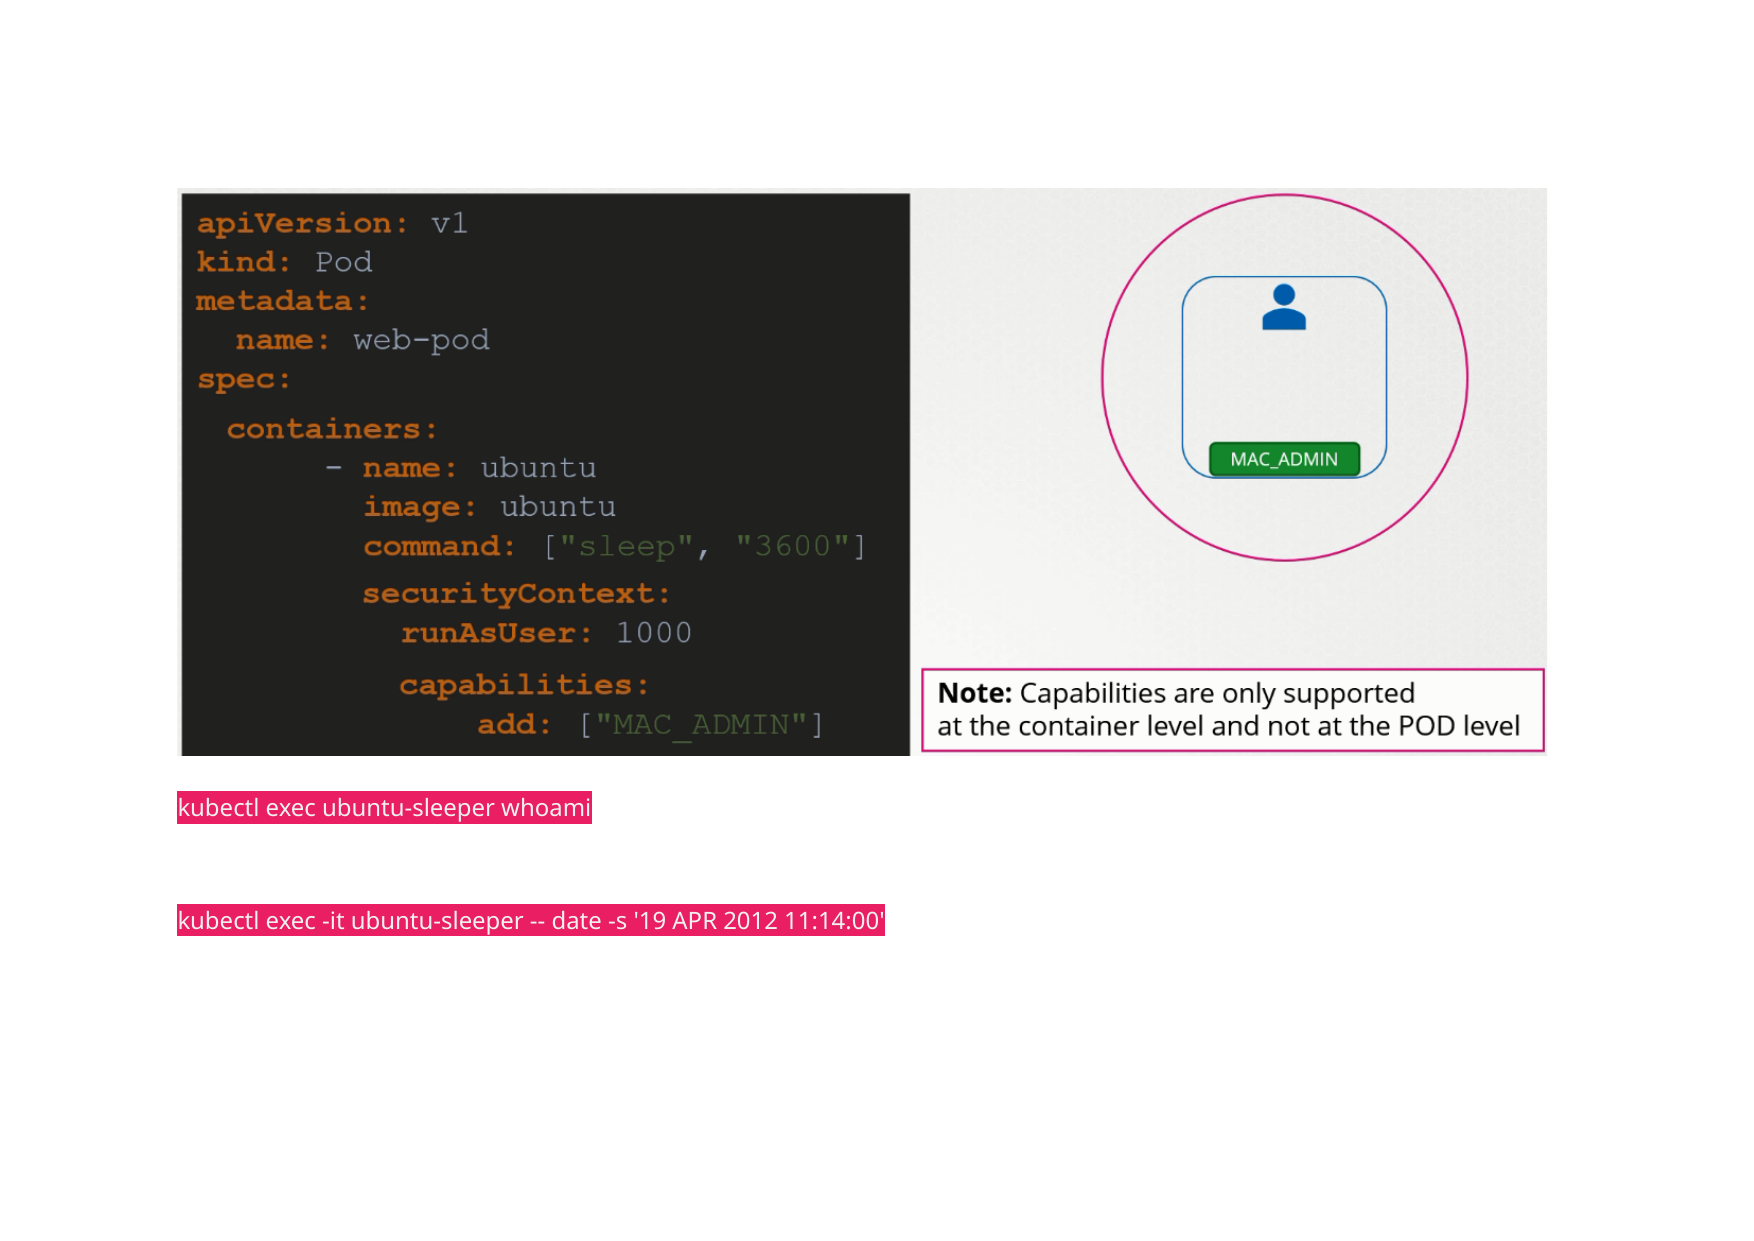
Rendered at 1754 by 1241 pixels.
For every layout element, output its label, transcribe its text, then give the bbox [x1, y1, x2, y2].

text kubectl exec -it ubuntu-sleeper -- date -s '19 APR 2012 11:14:00' [177, 901, 1547, 939]
text kubectl exec ubuntu-sleeper whoami [177, 789, 1547, 826]
picture [177, 188, 1548, 756]
